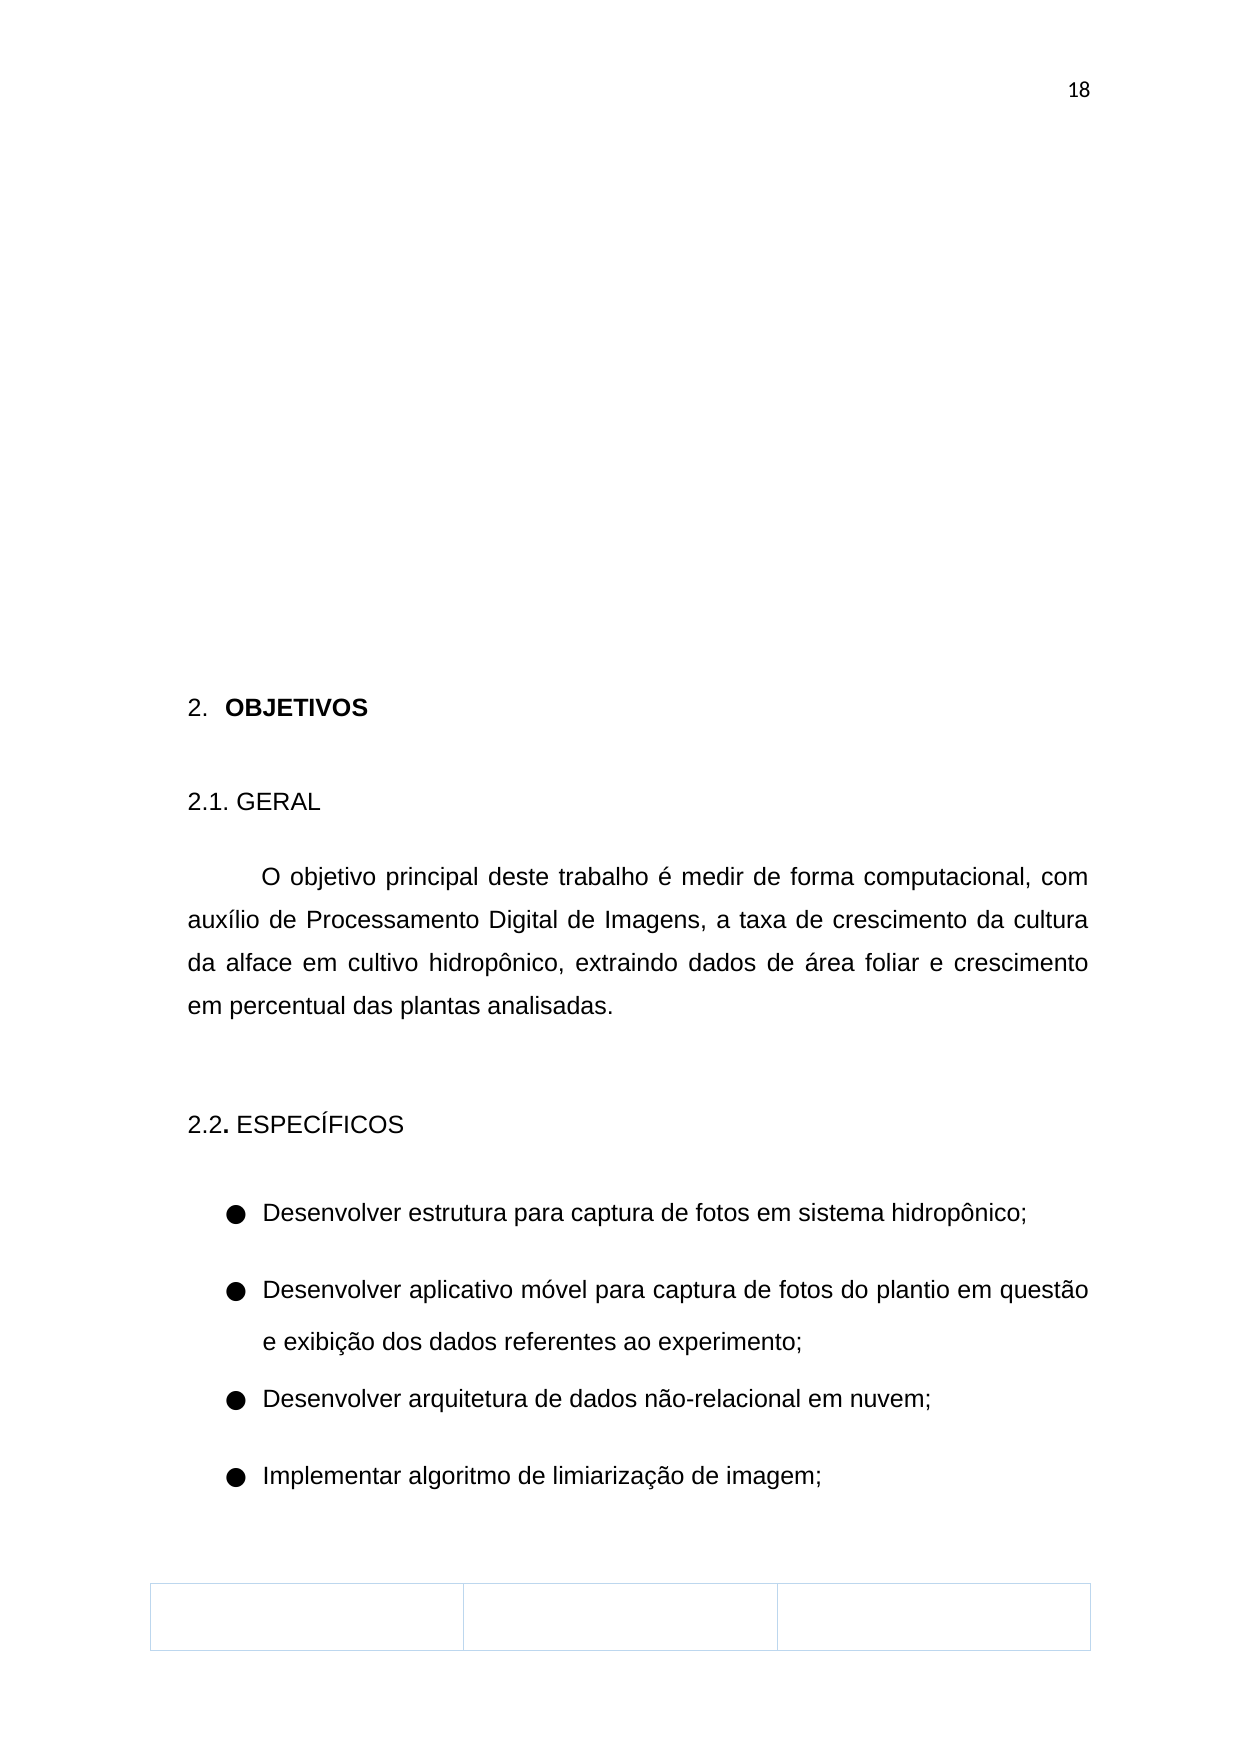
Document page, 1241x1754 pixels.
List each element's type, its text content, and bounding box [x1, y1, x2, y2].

list Desenvolver arquitetura de dados não-relacional em nuvem; [225, 1370, 1090, 1421]
list Desenvolver aplicativo móvel para captura de fotos do plantio em questão e exibição dos dados referentes ao experimento; [225, 1261, 1090, 1356]
text 2.2. ESPECÍFICOS [187, 1110, 1090, 1139]
text OBJETIVOS [187, 693, 1090, 721]
text 2.1. GERAL [187, 787, 1090, 816]
list Desenvolver estrutura para captura de fotos em sistema hidropônico; [225, 1184, 1090, 1236]
text O objetivo principal deste trabalho é medir de forma computacional, com auxílio de Processamento Digital de Imagens, a taxa de crescimento da cultura da alface em cultivo hidropônico, extraindo dados de área foliar e crescimento em percentual das plantas analisadas. [187, 861, 1090, 1019]
list Implementar algoritmo de limiarização de imagem; [225, 1447, 1090, 1498]
